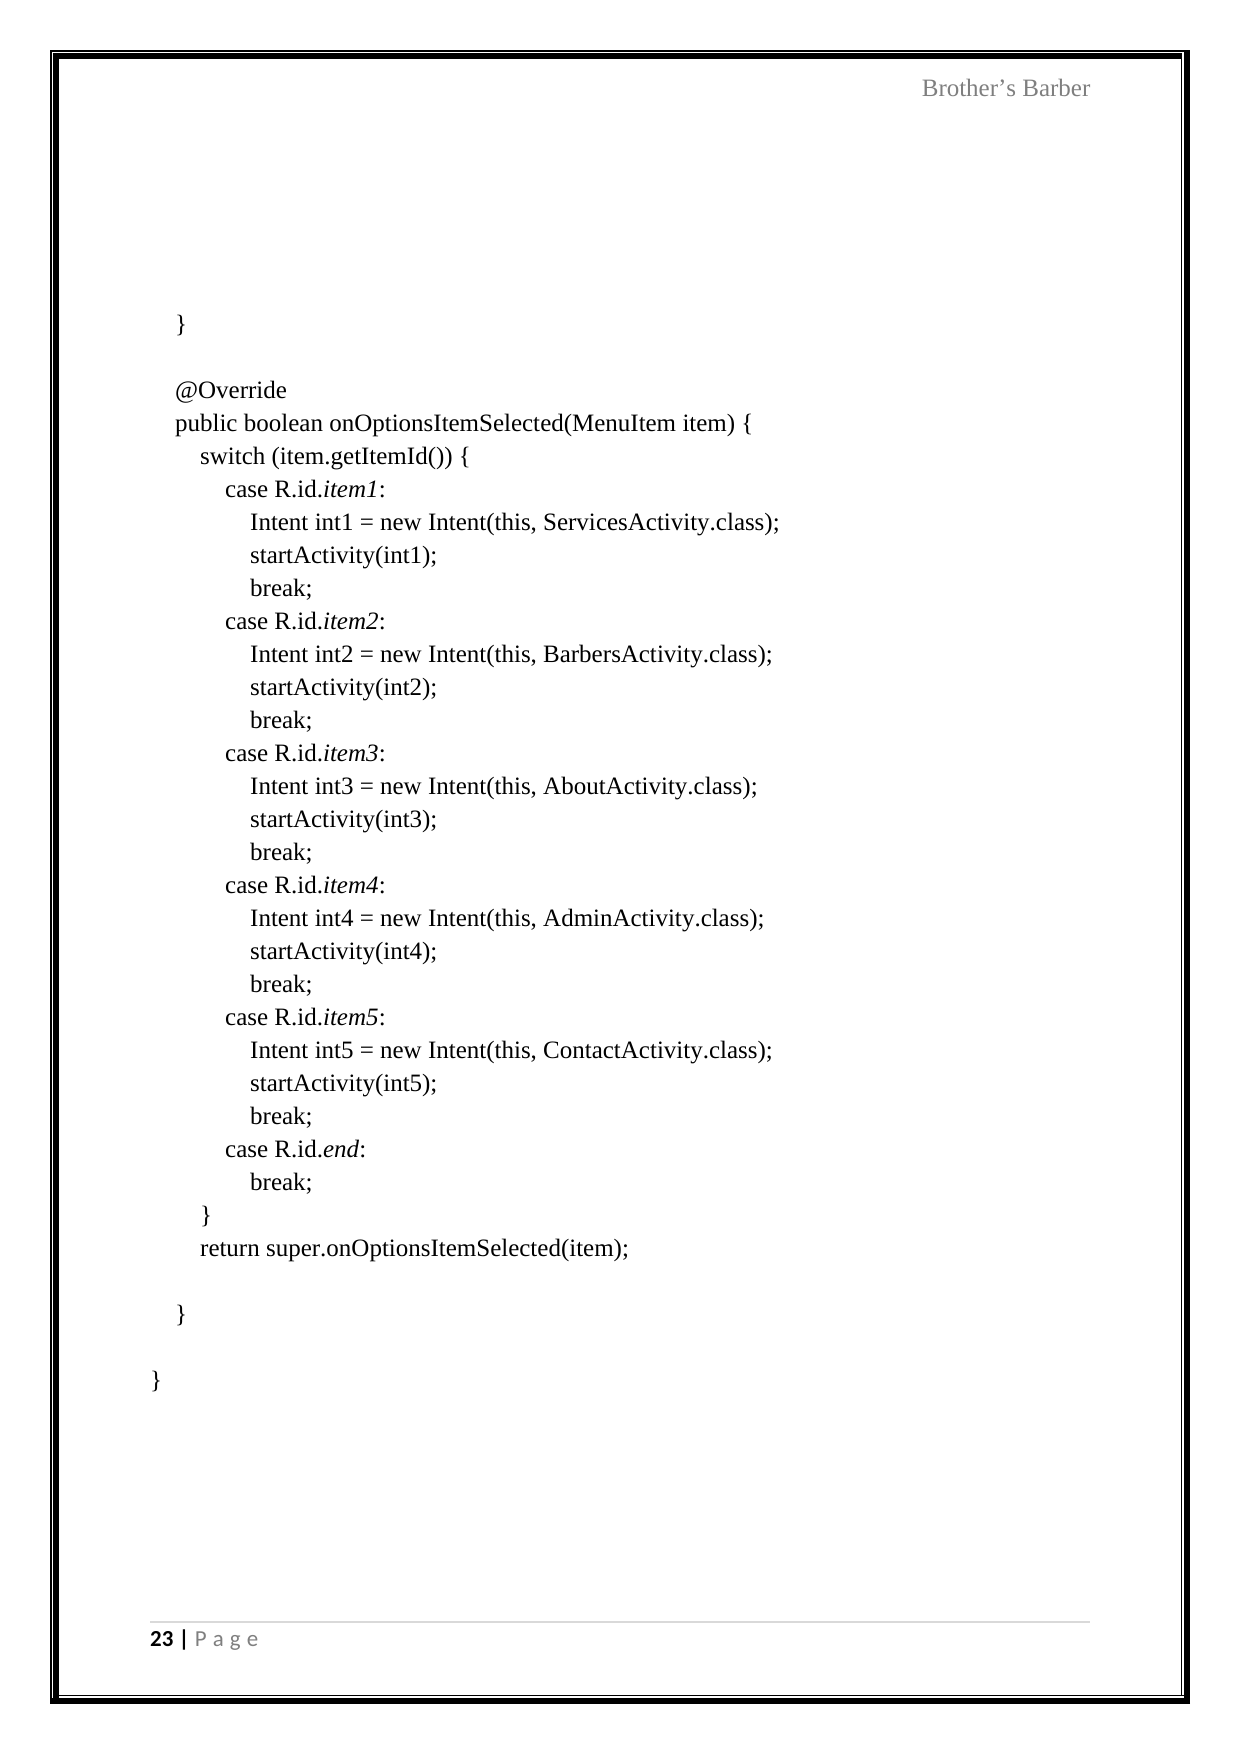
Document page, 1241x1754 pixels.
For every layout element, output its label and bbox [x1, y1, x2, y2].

text [150, 309, 1090, 1394]
